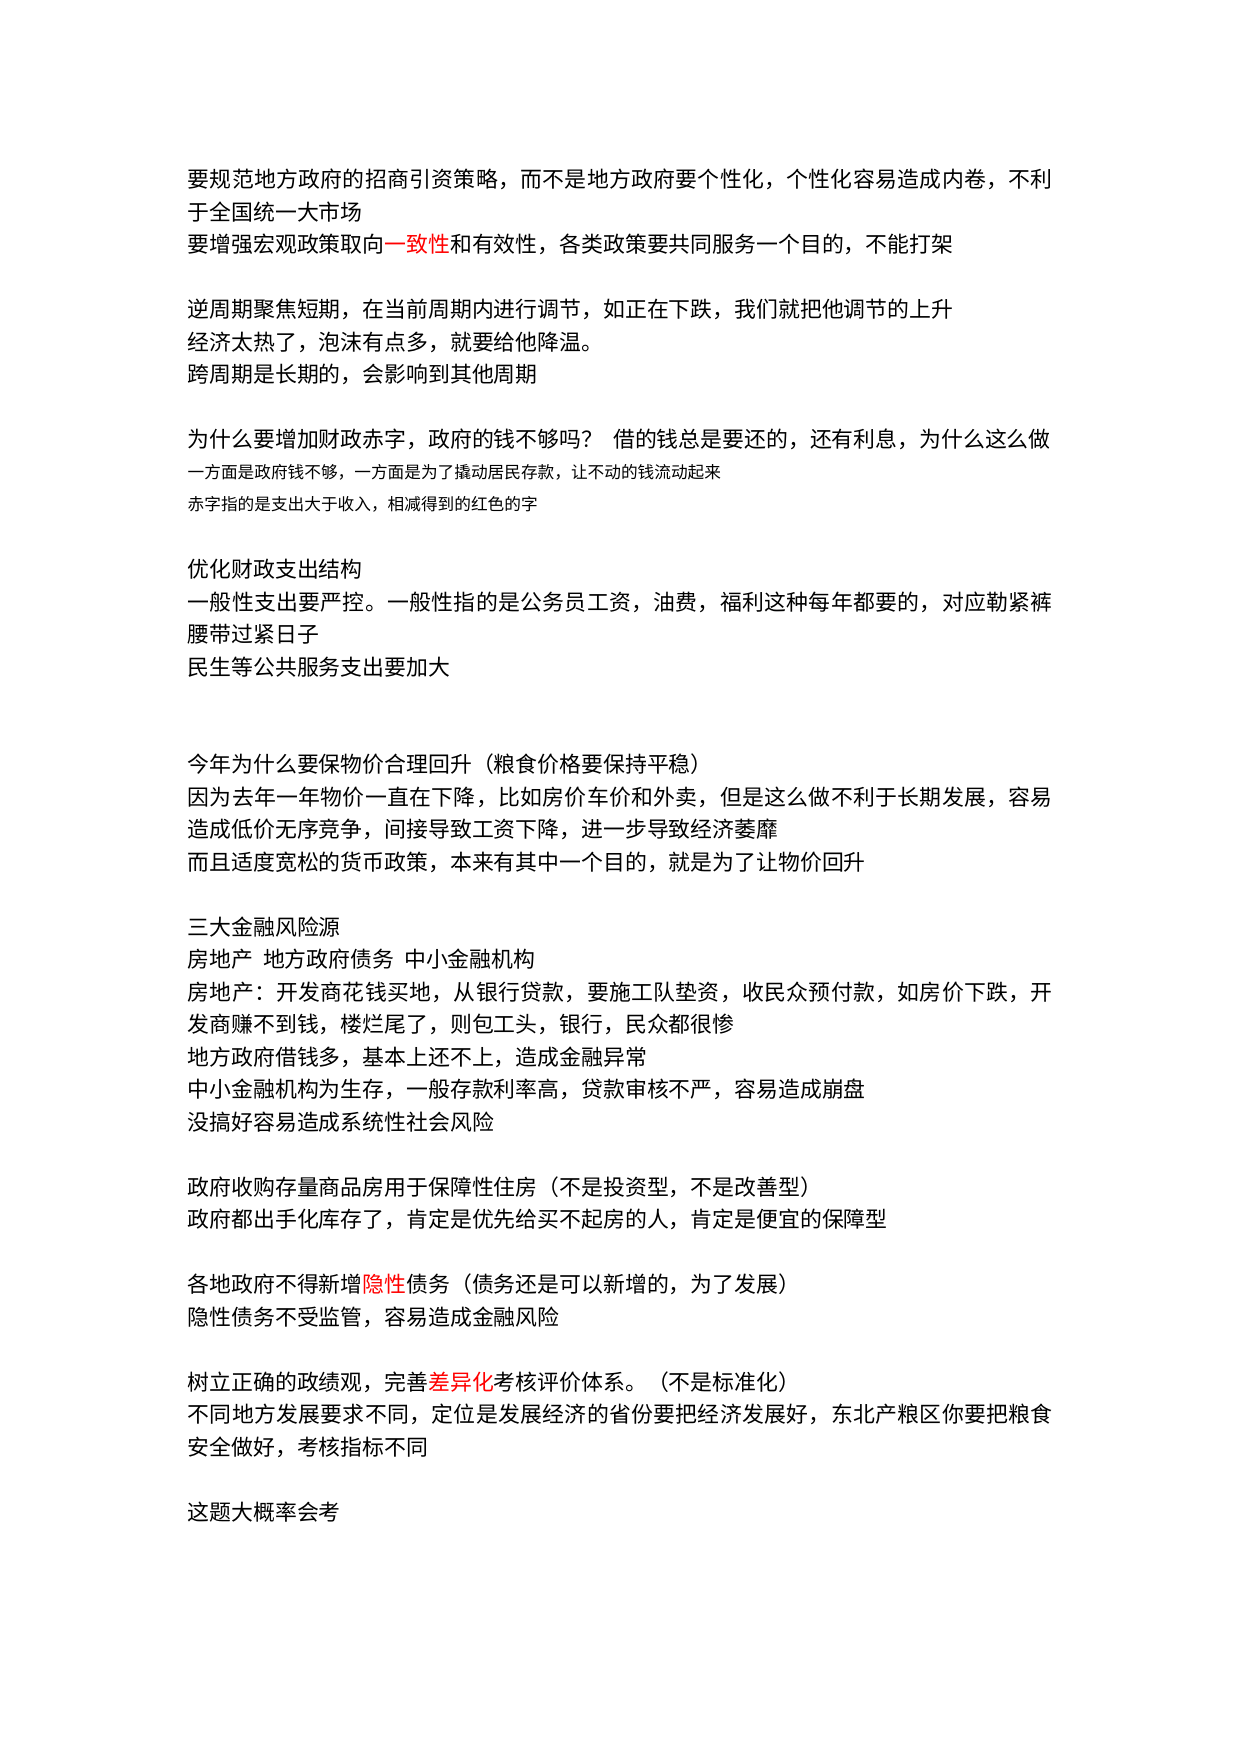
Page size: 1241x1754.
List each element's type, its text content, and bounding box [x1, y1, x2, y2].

text 优化财政支出结构 [187, 552, 1053, 584]
text 今年为什么要保物价合理回升（粮食价格要保持平稳） [187, 747, 1053, 779]
text 隐性债务不受监管，容易造成金融风险 [187, 1299, 1053, 1332]
text 逆周期聚焦短期，在当前周期内进行调节，如正在下跌，我们就把他调节的上升 [187, 292, 1053, 324]
text 赤字指的是支出大于收入，相减得到的红色的字 [187, 487, 1053, 519]
text 中小金融机构为生存，一般存款利率高，贷款审核不严，容易造成崩盘 [187, 1072, 1053, 1104]
text 三大金融风险源 [187, 909, 1053, 942]
text 因为去年一年物价一直在下降，比如房价车价和外卖，但是这么做不利于长期发展，容易造成低价无序竞争，间接导致工资下降，进一步导致经济萎靡 [187, 779, 1053, 844]
text 经济太热了，泡沫有点多，就要给他降温。 [187, 324, 1053, 357]
text 而且适度宽松的货币政策，本来有其中一个目的，就是为了让物价回升 [187, 844, 1053, 877]
text 这题大概率会考 [187, 1494, 1053, 1527]
text 跨周期是长期的，会影响到其他周期 [187, 357, 1053, 389]
text 为什么要增加财政赤字，政府的钱不够吗？ 借的钱总是要还的，还有利息，为什么这么做 [187, 422, 1053, 454]
text 要增强宏观政策取向一致性和有效性，各类政策要共同服务一个目的，不能打架 [187, 227, 1053, 259]
text 房地产：开发商花钱买地，从银行贷款，要施工队垫资，收民众预付款，如房价下跌，开发商赚不到钱，楼烂尾了，则包工头，银行，民众都很惨 [187, 974, 1053, 1039]
text 房地产 地方政府债务 中小金融机构 [187, 942, 1053, 974]
text 没搞好容易造成系统性社会风险 [187, 1104, 1053, 1137]
text 政府收购存量商品房用于保障性住房（不是投资型，不是改善型） [187, 1169, 1053, 1202]
text 不同地方发展要求不同，定位是发展经济的省份要把经济发展好，东北产粮区你要把粮食安全做好，考核指标不同 [187, 1397, 1053, 1462]
text 民生等公共服务支出要加大 [187, 649, 1053, 682]
text 各地政府不得新增隐性债务（债务还是可以新增的，为了发展） [187, 1267, 1053, 1299]
text 一方面是政府钱不够，一方面是为了撬动居民存款，让不动的钱流动起来 [187, 454, 1053, 487]
text 要规范地方政府的招商引资策略，而不是地方政府要个性化，个性化容易造成内卷，不利于全国统一大市场 [187, 162, 1053, 227]
text 政府都出手化库存了，肯定是优先给买不起房的人，肯定是便宜的保障型 [187, 1202, 1053, 1234]
text 树立正确的政绩观，完善差异化考核评价体系。（不是标准化） [187, 1364, 1053, 1397]
text 地方政府借钱多，基本上还不上，造成金融异常 [187, 1039, 1053, 1072]
text 一般性支出要严控。一般性指的是公务员工资，油费，福利这种每年都要的，对应勒紧裤腰带过紧日子 [187, 584, 1053, 649]
